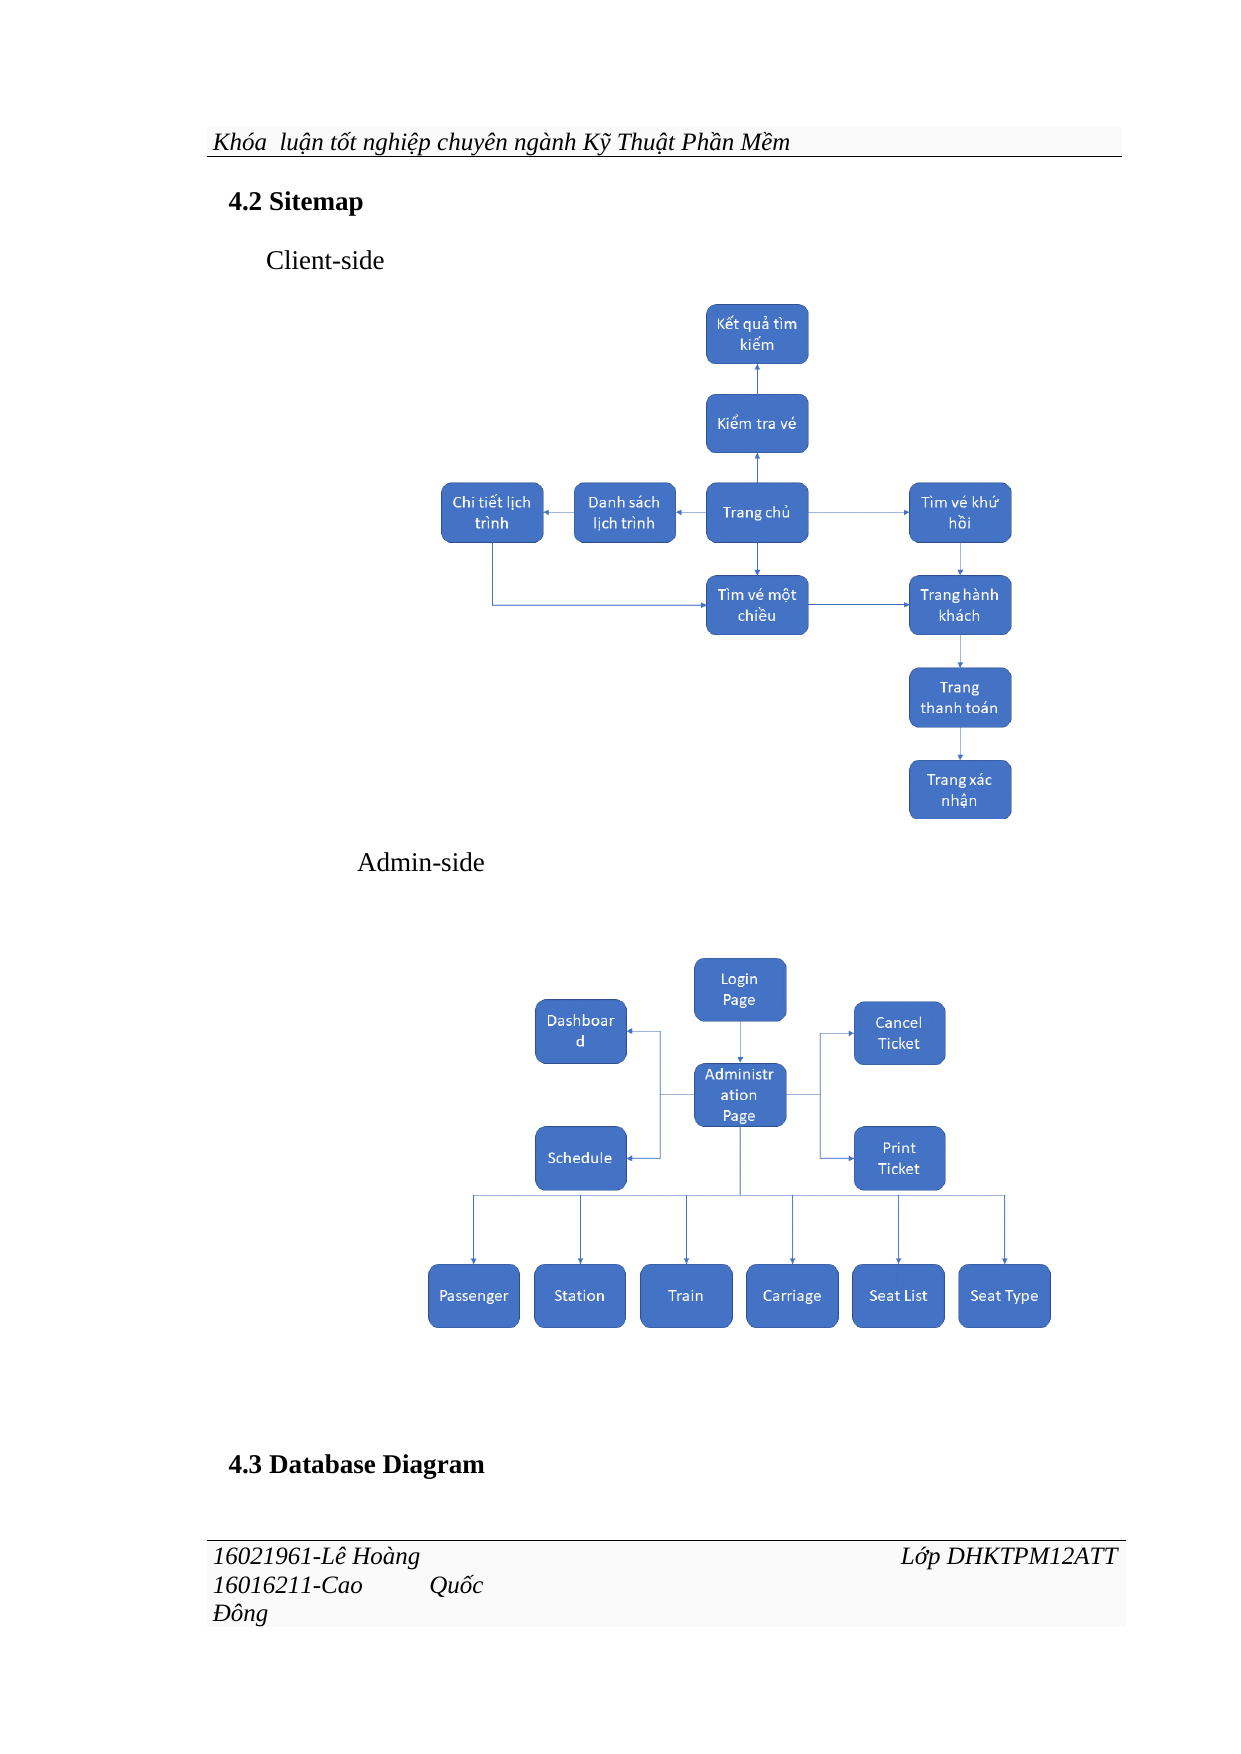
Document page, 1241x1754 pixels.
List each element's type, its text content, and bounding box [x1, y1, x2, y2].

subtitle Sitemap [228, 185, 1122, 216]
picture [281, 905, 1198, 1421]
picture [281, 303, 1198, 819]
subtitle Database Diagram [228, 1449, 1122, 1480]
text Client-side [207, 244, 1122, 276]
text Admin-side [282, 847, 1122, 878]
